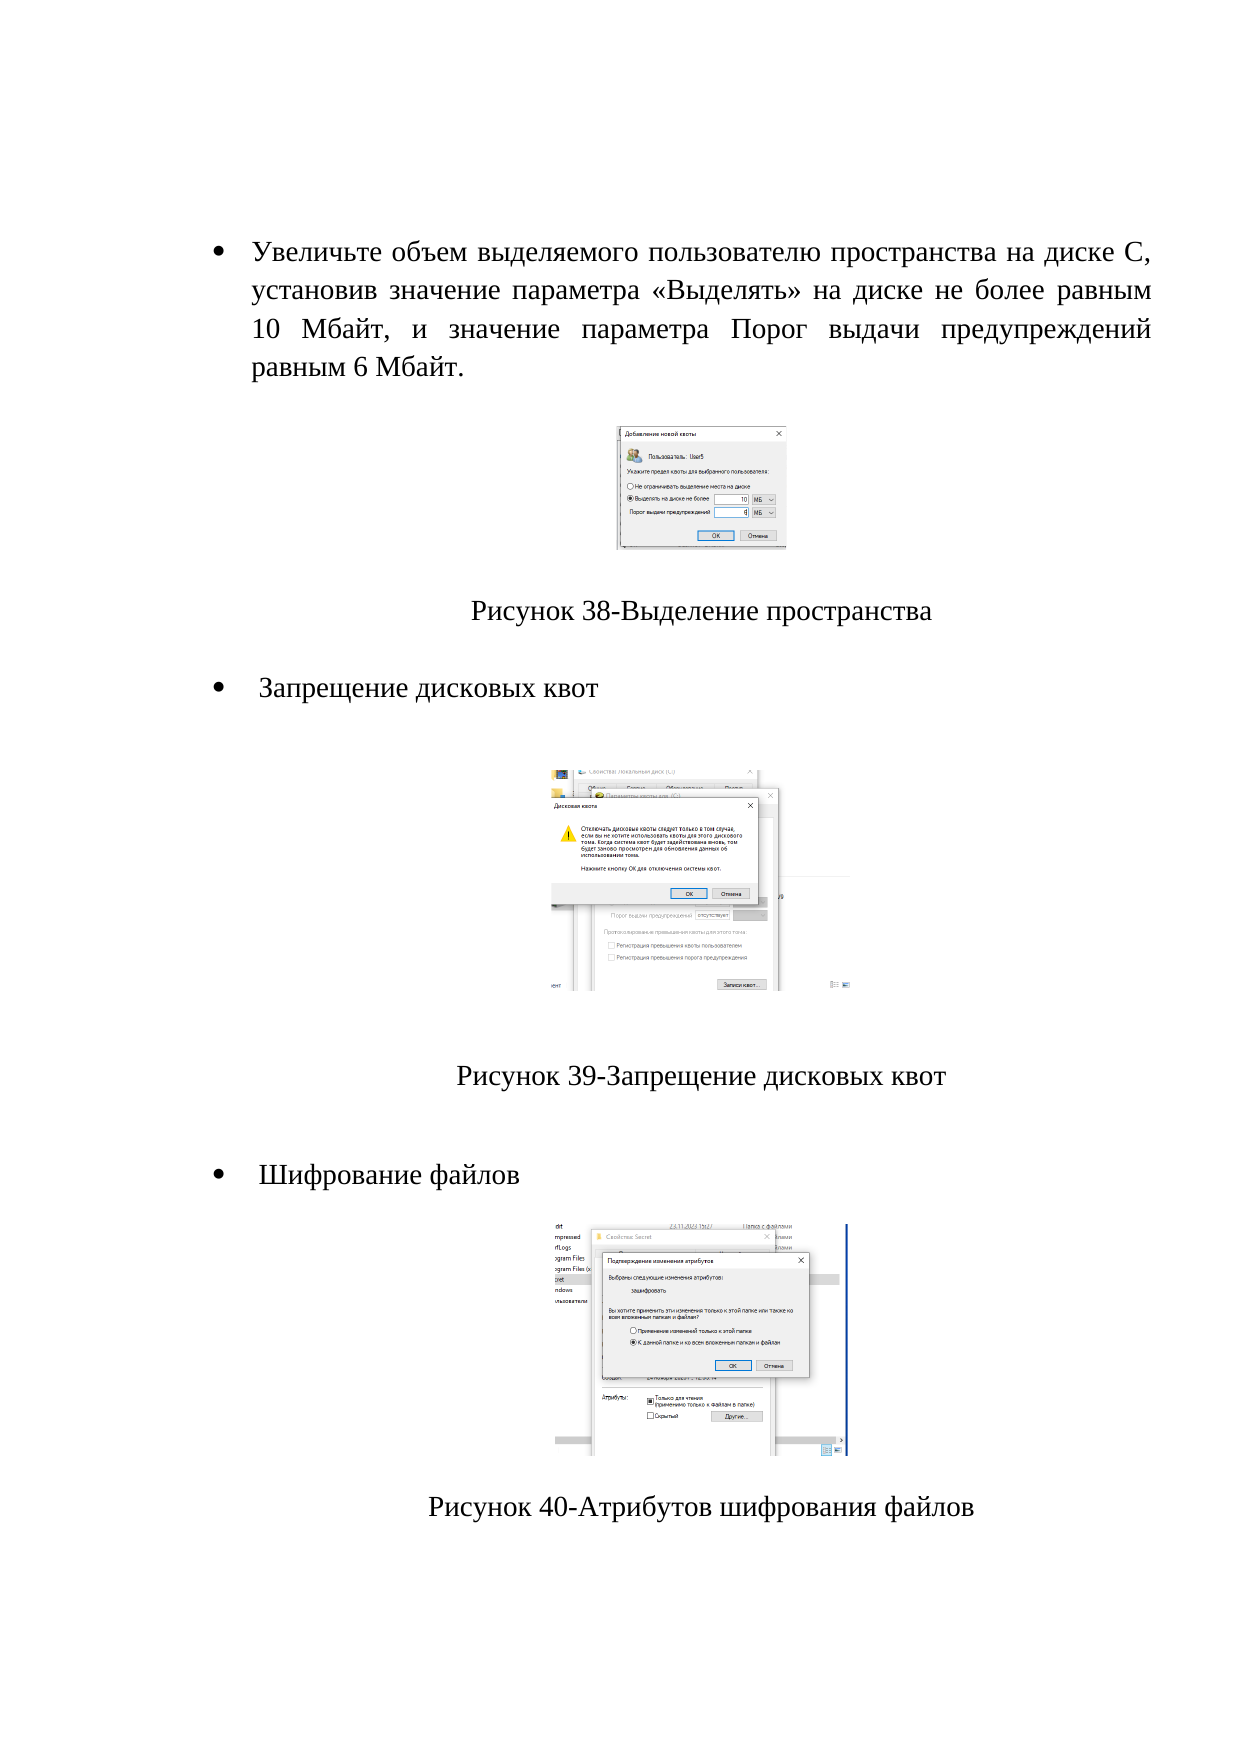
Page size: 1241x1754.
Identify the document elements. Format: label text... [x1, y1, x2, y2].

list Рисунок 40-Атрибутов шифрования файлов [251, 1489, 1152, 1523]
list Запрещение дисковых квот [213, 670, 1152, 704]
list Рисунок 39-Запрещение дисковых квот [251, 1058, 1152, 1091]
list Рисунок 38-Выделение пространства [251, 593, 1152, 626]
list Шифрование файлов [213, 1157, 1152, 1191]
picture [555, 1224, 848, 1456]
picture [551, 770, 852, 991]
list Увеличьте объем выделяемого пользователю пространства на диске С, установив значение параметра «Выделять» на диске не более равным 10 Мбайт, и значение параметра Порог выдачи предупреждений равным 6 Мбайт. [213, 234, 1152, 383]
picture [616, 426, 787, 550]
